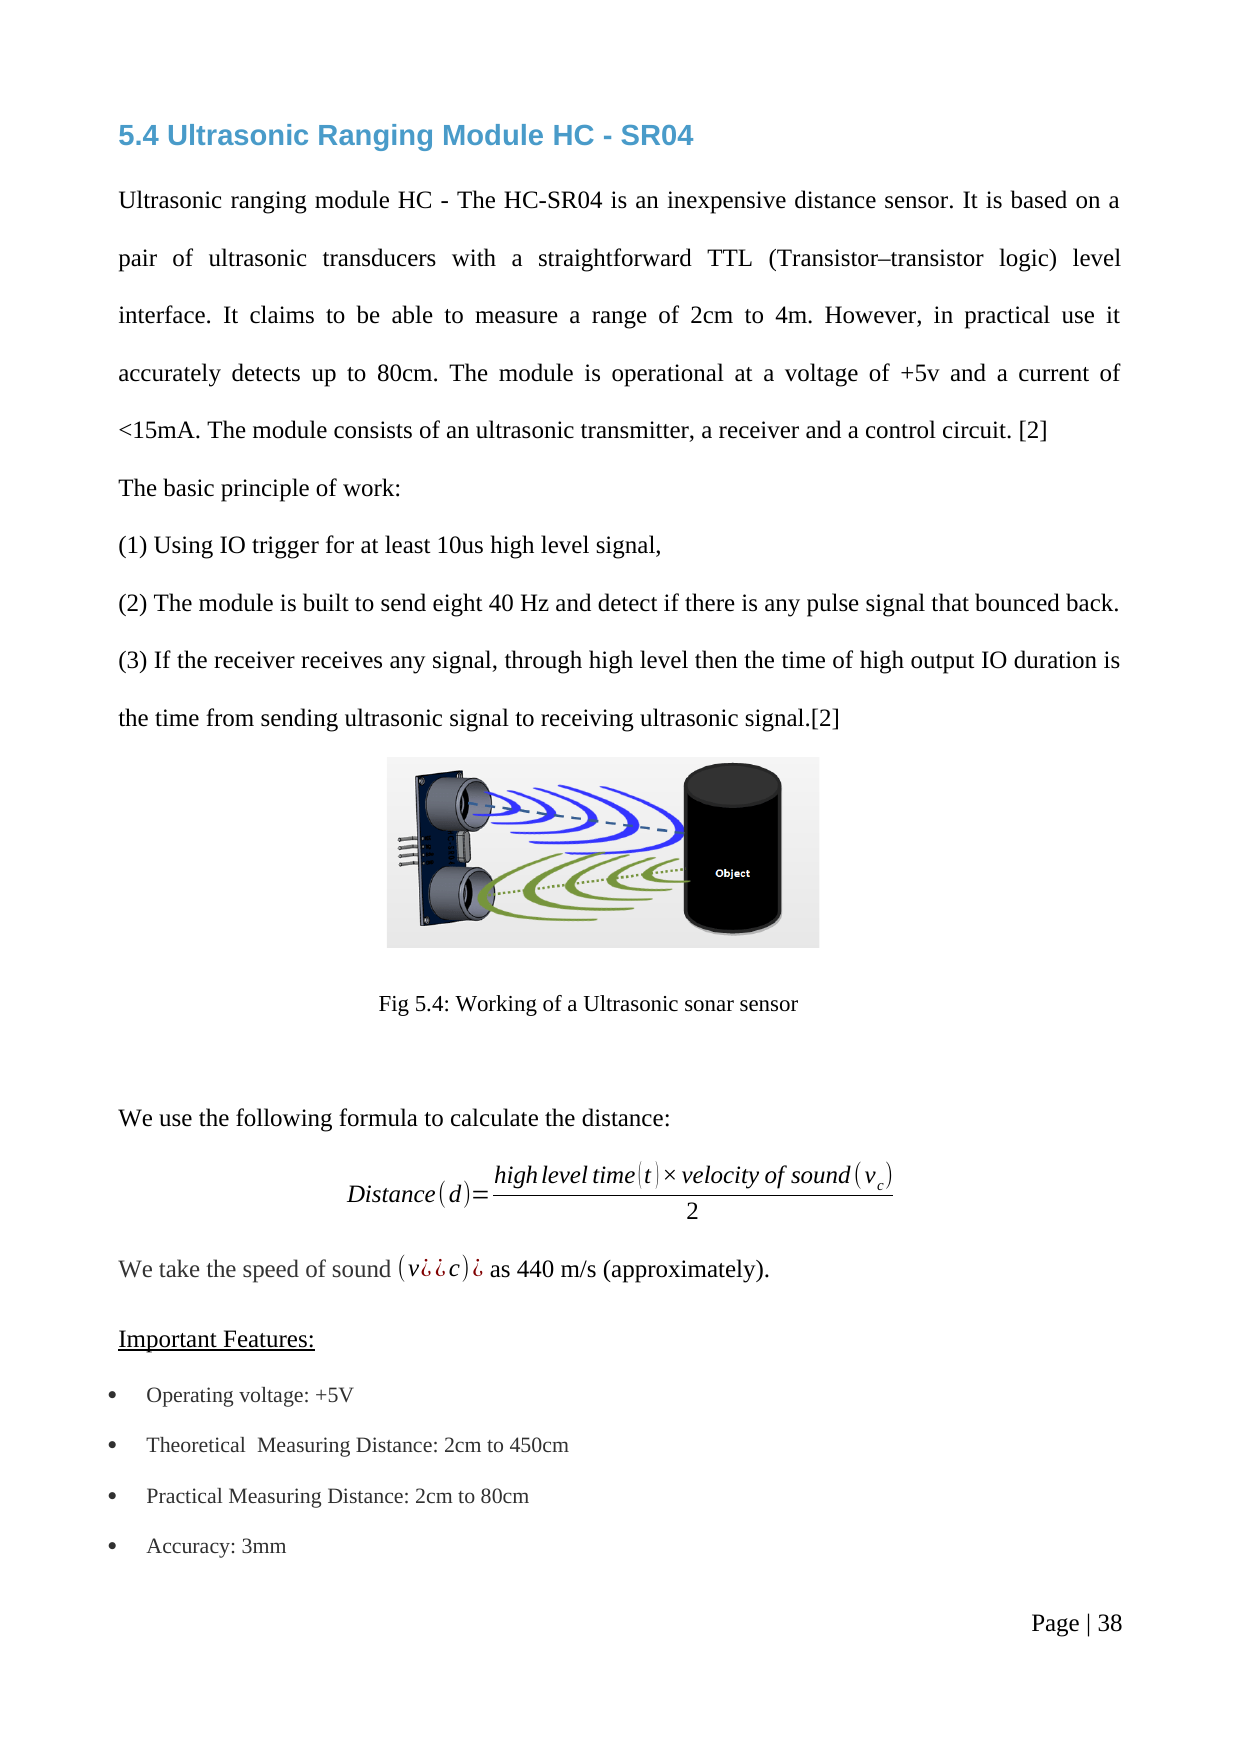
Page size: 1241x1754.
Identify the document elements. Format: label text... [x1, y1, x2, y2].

text (3) If the receiver receives any signal, through high level then the time of high output IO duration is the time from sending ultrasonic signal to receiving ultrasonic signal.[2] [118, 645, 1122, 731]
subtitle 5.4 Ultrasonic Ranging Module HC - SR04 [118, 118, 1122, 152]
text (1) Using IO trigger for at least 10us high level signal, [118, 530, 1122, 559]
list Accuracy: 3mm [109, 1533, 1122, 1558]
list We take the speed of sound as 440 m/s (approximately). [118, 1253, 1122, 1283]
text We use the following formula to calculate the distance: [118, 1103, 1122, 1132]
picture [386, 757, 820, 948]
list Theoretical Measuring Distance: 2cm to 450cm [109, 1432, 1122, 1458]
text (2) The module is built to send eight 40 Hz and detect if there is any pulse signal that bounced back. [118, 588, 1122, 616]
list Important Features: [118, 1324, 1122, 1353]
list Operating voltage: +5V [109, 1382, 1122, 1407]
text Ultrasonic ranging module HC - The HC-SR04 is an inexpensive distance sensor. It is based on a pair of ultrasonic transducers with a straightforward TTL (Transistor–transistor logic) level interface. It claims to be able to measure a range of 2cm to 4m. However, in practical use it accurately detects up to 80cm. The module is operational at a voltage of +5v and a current of <15mA. The module consists of an ultrasonic transmitter, a receiver and a control circuit. [2] [118, 185, 1122, 444]
text The basic principle of work: [118, 473, 1122, 501]
list Practical Measuring Distance: 2cm to 80cm [109, 1483, 1122, 1508]
text Fig 5.4: Working of a Ultrasonic sonar sensor [118, 990, 1122, 1017]
